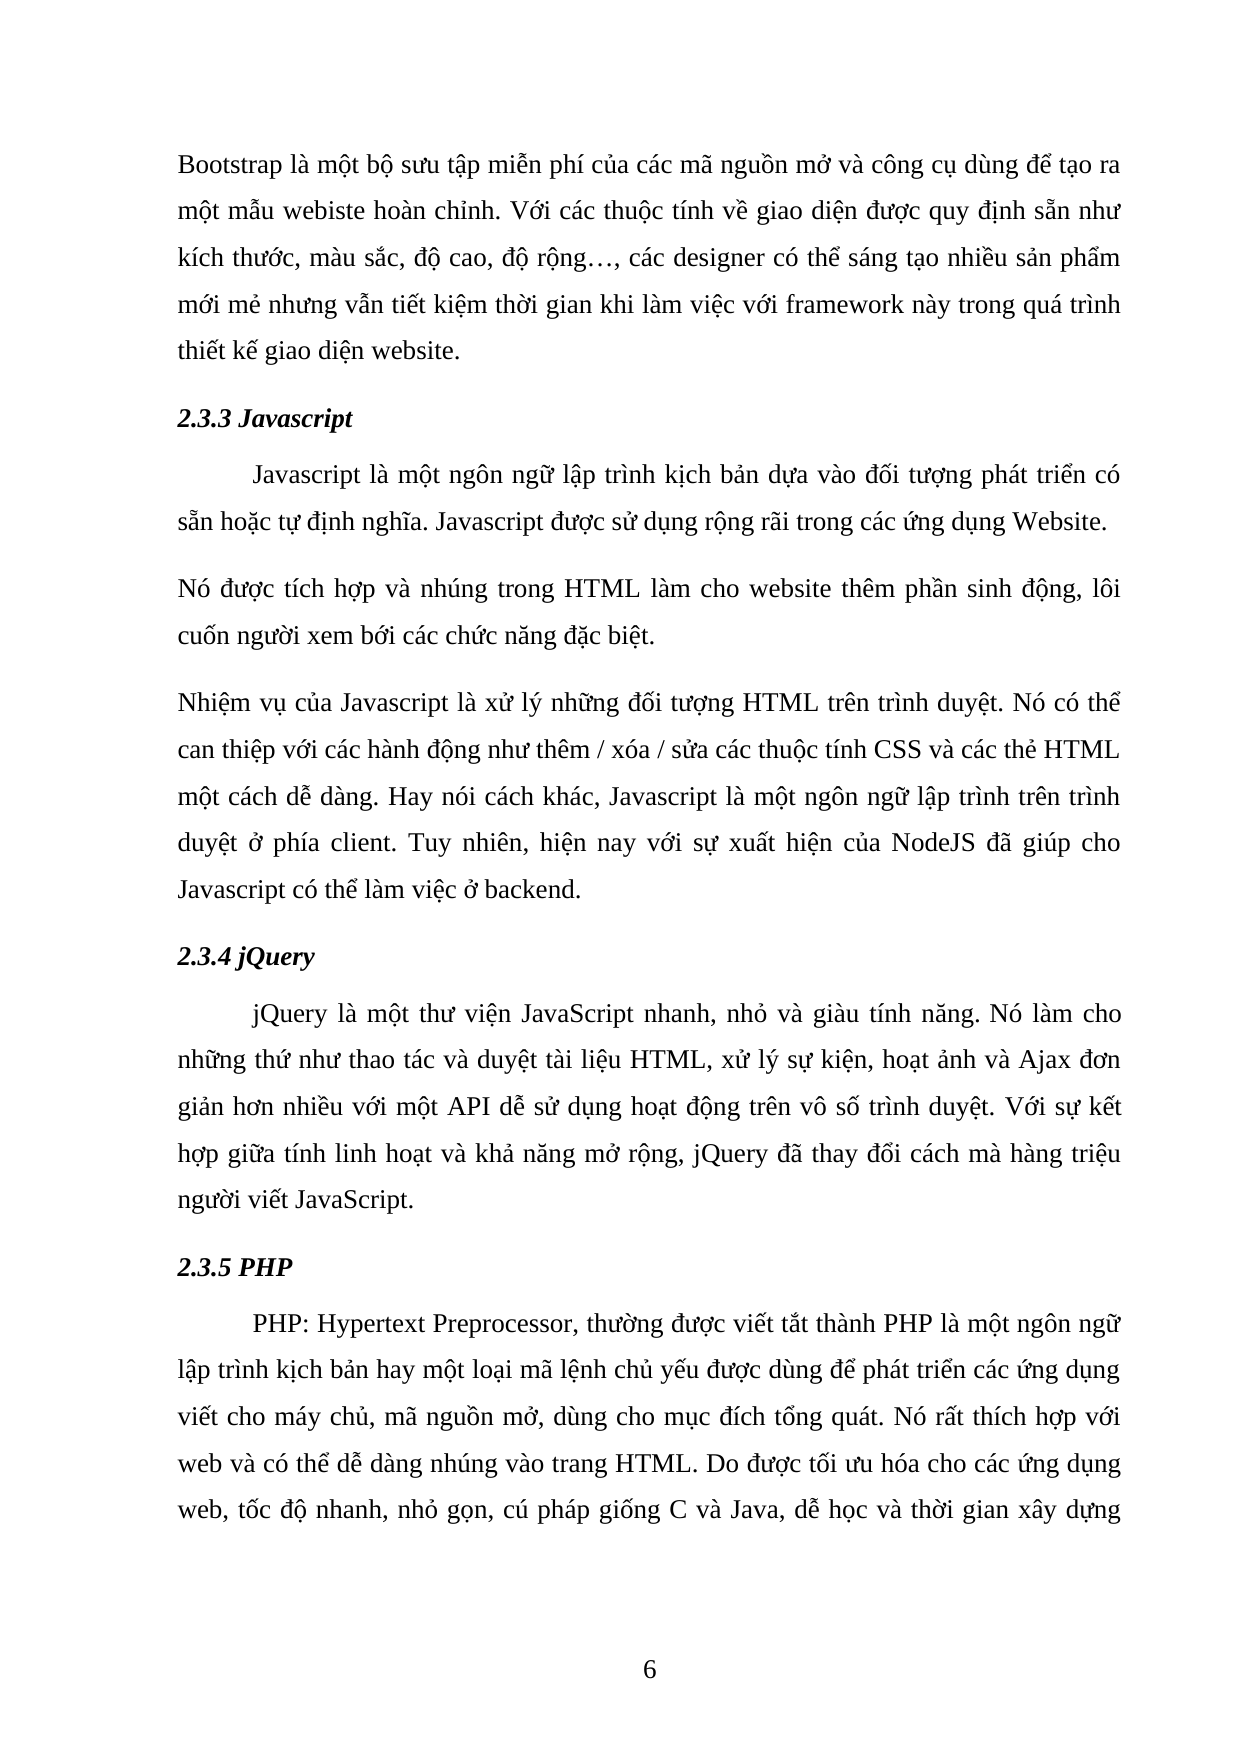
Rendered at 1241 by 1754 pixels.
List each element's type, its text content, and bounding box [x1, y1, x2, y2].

text Nó được tích hợp và nhúng trong HTML làm cho website thêm phần sinh động, lôi cuốn người xem bới các chức năng đặc biệt. [177, 572, 1122, 650]
text Nhiệm vụ của Javascript là xử lý những đối tượng HTML trên trình duyệt. Nó có thể can thiệp với các hành động như thêm / xóa / sửa các thuộc tính CSS và các thẻ HTML một cách dễ dàng. Hay nói cách khác, Javascript là một ngôn ngữ lập trình trên trình duyệt ở phía client. Tuy nhiên, hiện nay với sự xuất hiện của NodeJS đã giúp cho Javascript có thể làm việc ở backend. [177, 686, 1122, 904]
subtitle jQuery [177, 941, 1122, 972]
text jQuery là một thư viện JavaScript nhanh, nhỏ và giàu tính năng. Nó làm cho những thứ như thao tác và duyệt tài liệu HTML, xử lý sự kiện, hoạt ảnh và Ajax đơn giản hơn nhiều với một API dễ sử dụng hoạt động trên vô số trình duyệt. Với sự kết hợp giữa tính linh hoạt và khả năng mở rộng, jQuery đã thay đổi cách mà hàng triệu người viết JavaScript. [177, 997, 1122, 1214]
subtitle PHP [177, 1251, 1122, 1282]
text Bootstrap là một bộ sưu tập miễn phí của các mã nguồn mở và công cụ dùng để tạo ra một mẫu webiste hoàn chỉnh. Với các thuộc tính về giao diện được quy định sẵn như kích thước, màu sắc, độ cao, độ rộng…, các designer có thể sáng tạo nhiều sản phẩm mới mẻ nhưng vẫn tiết kiệm thời gian khi làm việc với framework này trong quá trình thiết kế giao diện website. [177, 148, 1122, 366]
subtitle Javascript [177, 402, 1122, 433]
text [177, 1307, 1122, 1525]
text Javascript là một ngôn ngữ lập trình kịch bản dựa vào đối tượng phát triển có sẵn hoặc tự định nghĩa. Javascript được sử dụng rộng rãi trong các ứng dụng Website. [177, 458, 1122, 536]
